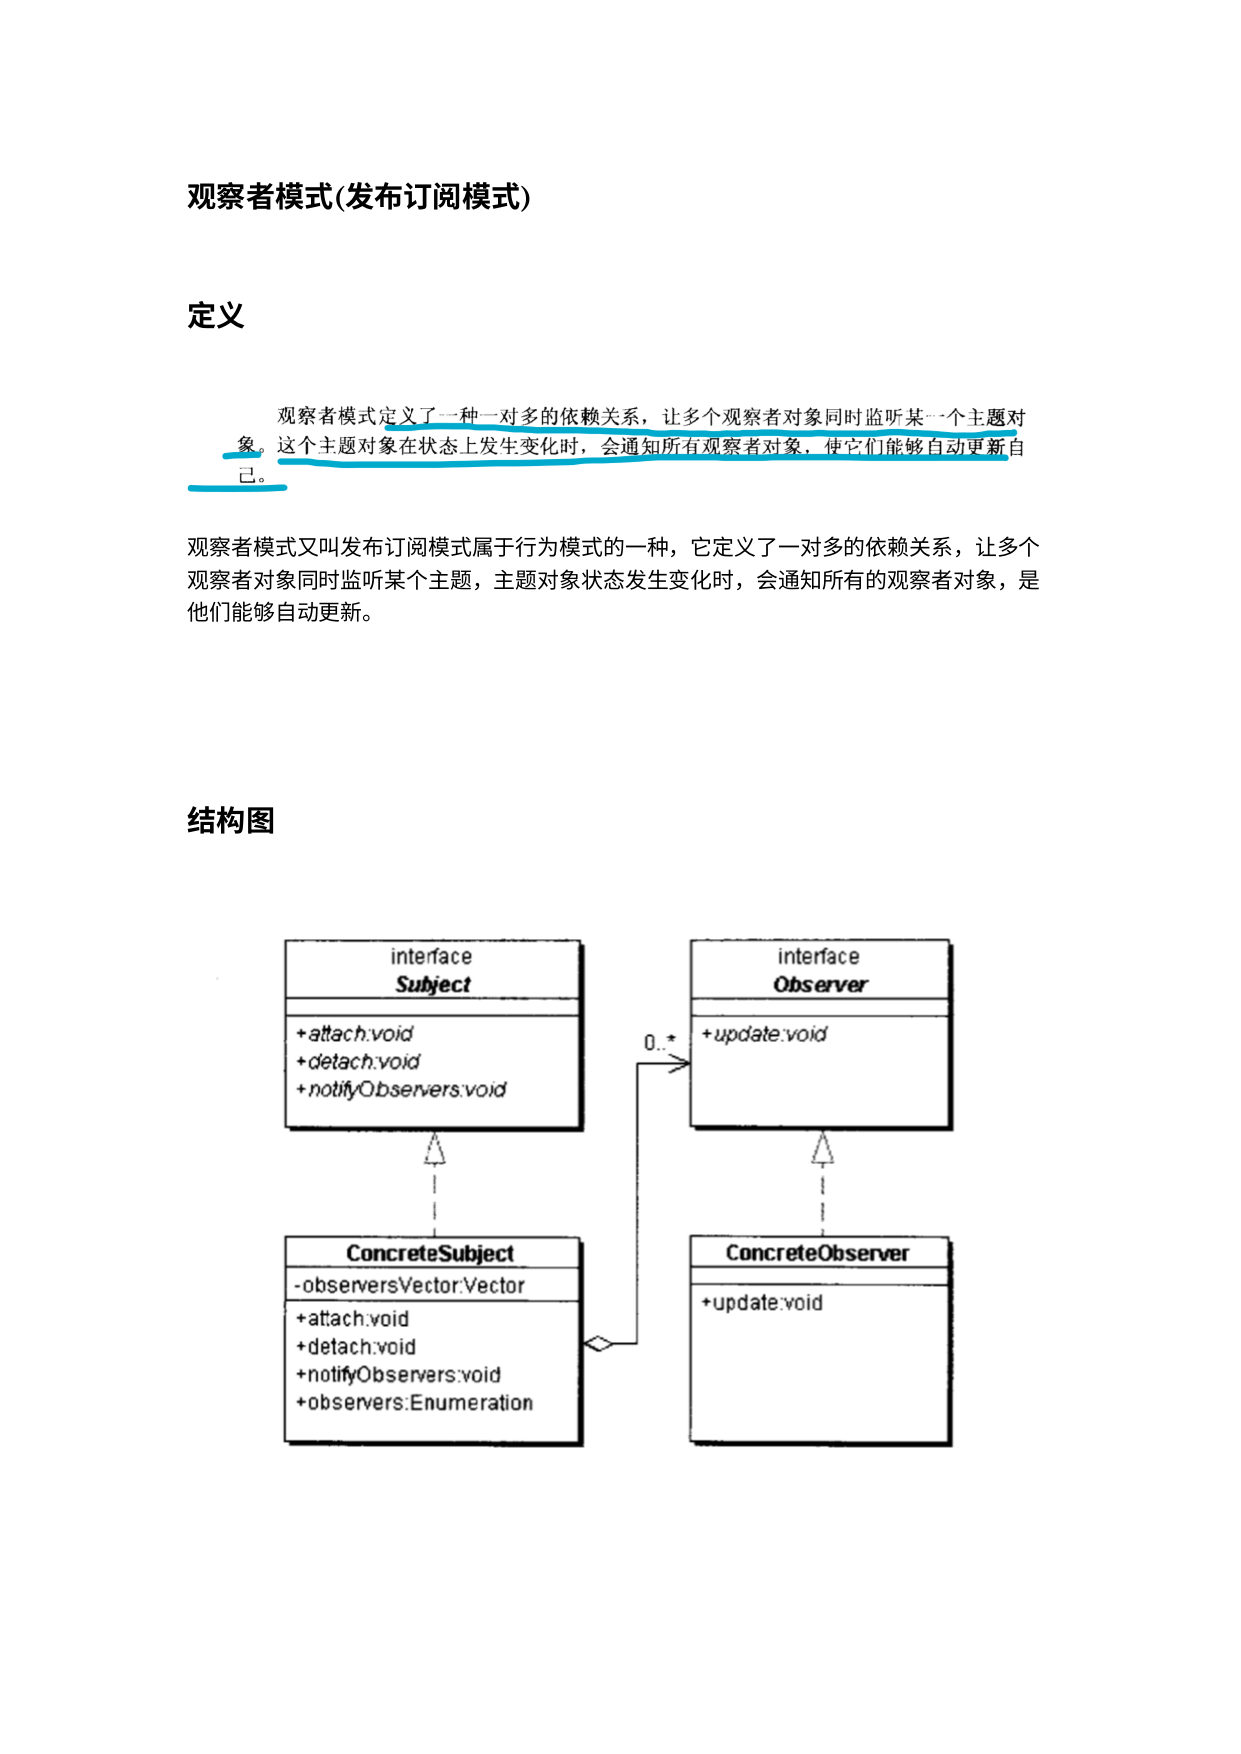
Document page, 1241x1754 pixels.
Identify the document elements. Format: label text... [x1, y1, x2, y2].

text 观察者模式又叫发布订阅模式属于行为模式的一种，它定义了一对多的依赖关系，让多个观察者对象同时监听某个主题，主题对象状态发生变化时，会通知所有的观察者对象，是他们能够自动更新。 [187, 530, 1053, 627]
subtitle 观察者模式(发布订阅模式) [187, 162, 1053, 227]
picture [187, 399, 1053, 513]
subtitle 结构图 [187, 786, 1053, 851]
subtitle 定义 [187, 281, 1053, 346]
picture [187, 905, 1053, 1470]
